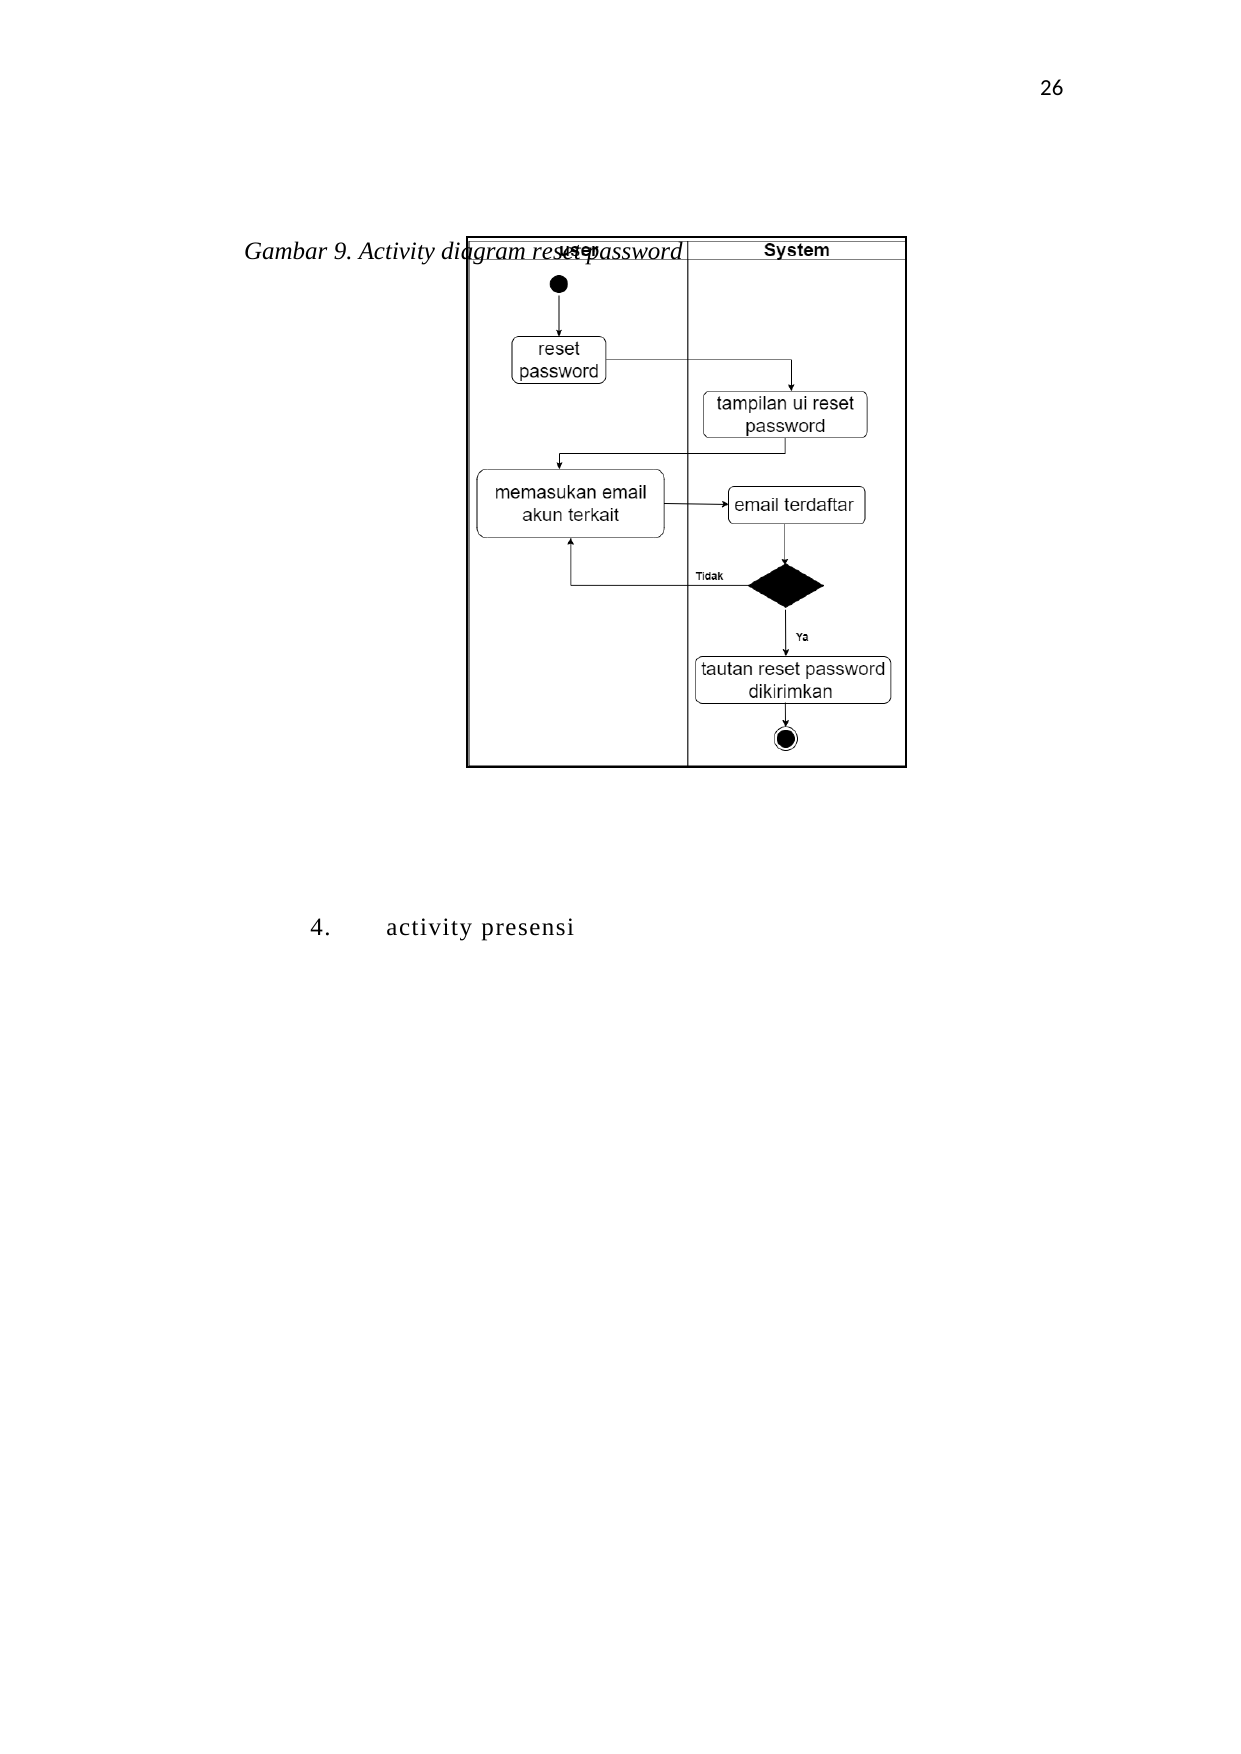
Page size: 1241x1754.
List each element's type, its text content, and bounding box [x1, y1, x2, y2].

picture [468, 238, 905, 766]
subtitle activity presensi [236, 912, 1063, 941]
